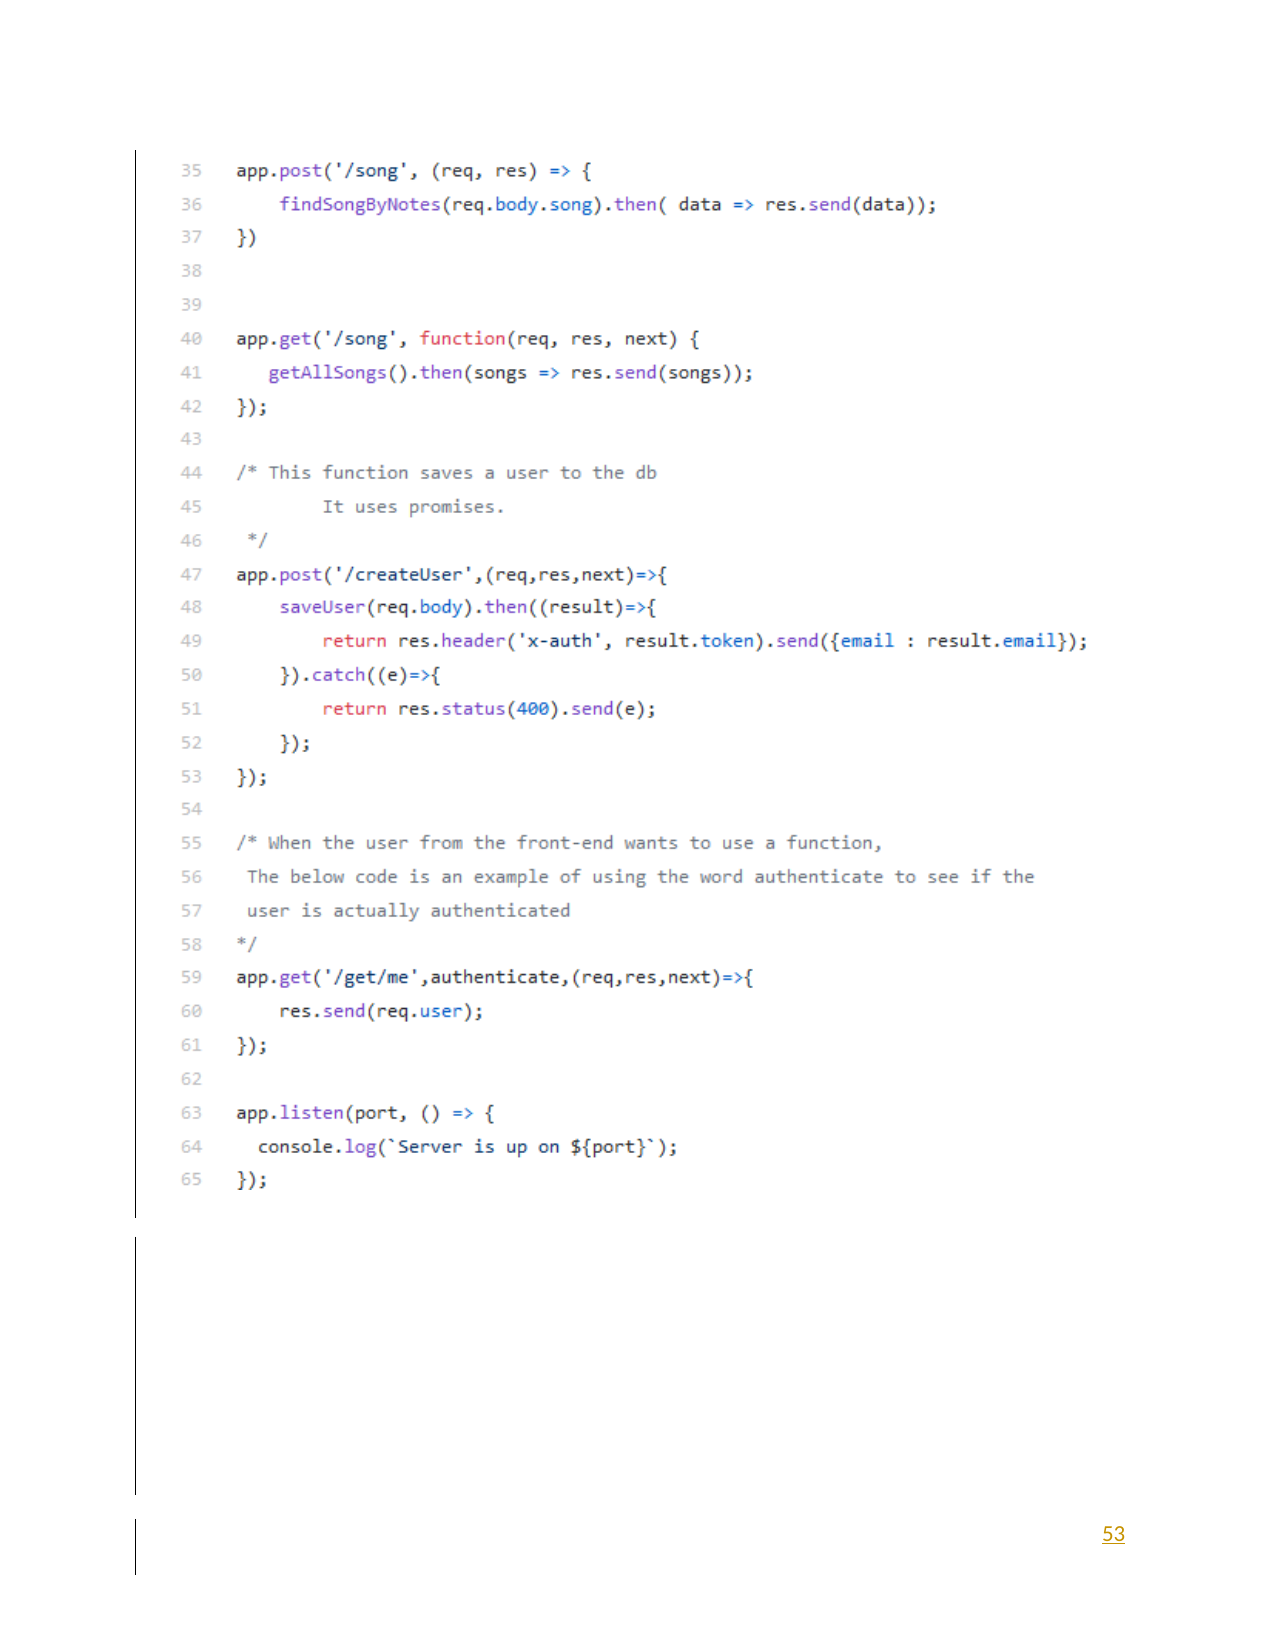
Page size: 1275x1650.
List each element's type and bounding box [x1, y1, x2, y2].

picture [150, 150, 1125, 1190]
